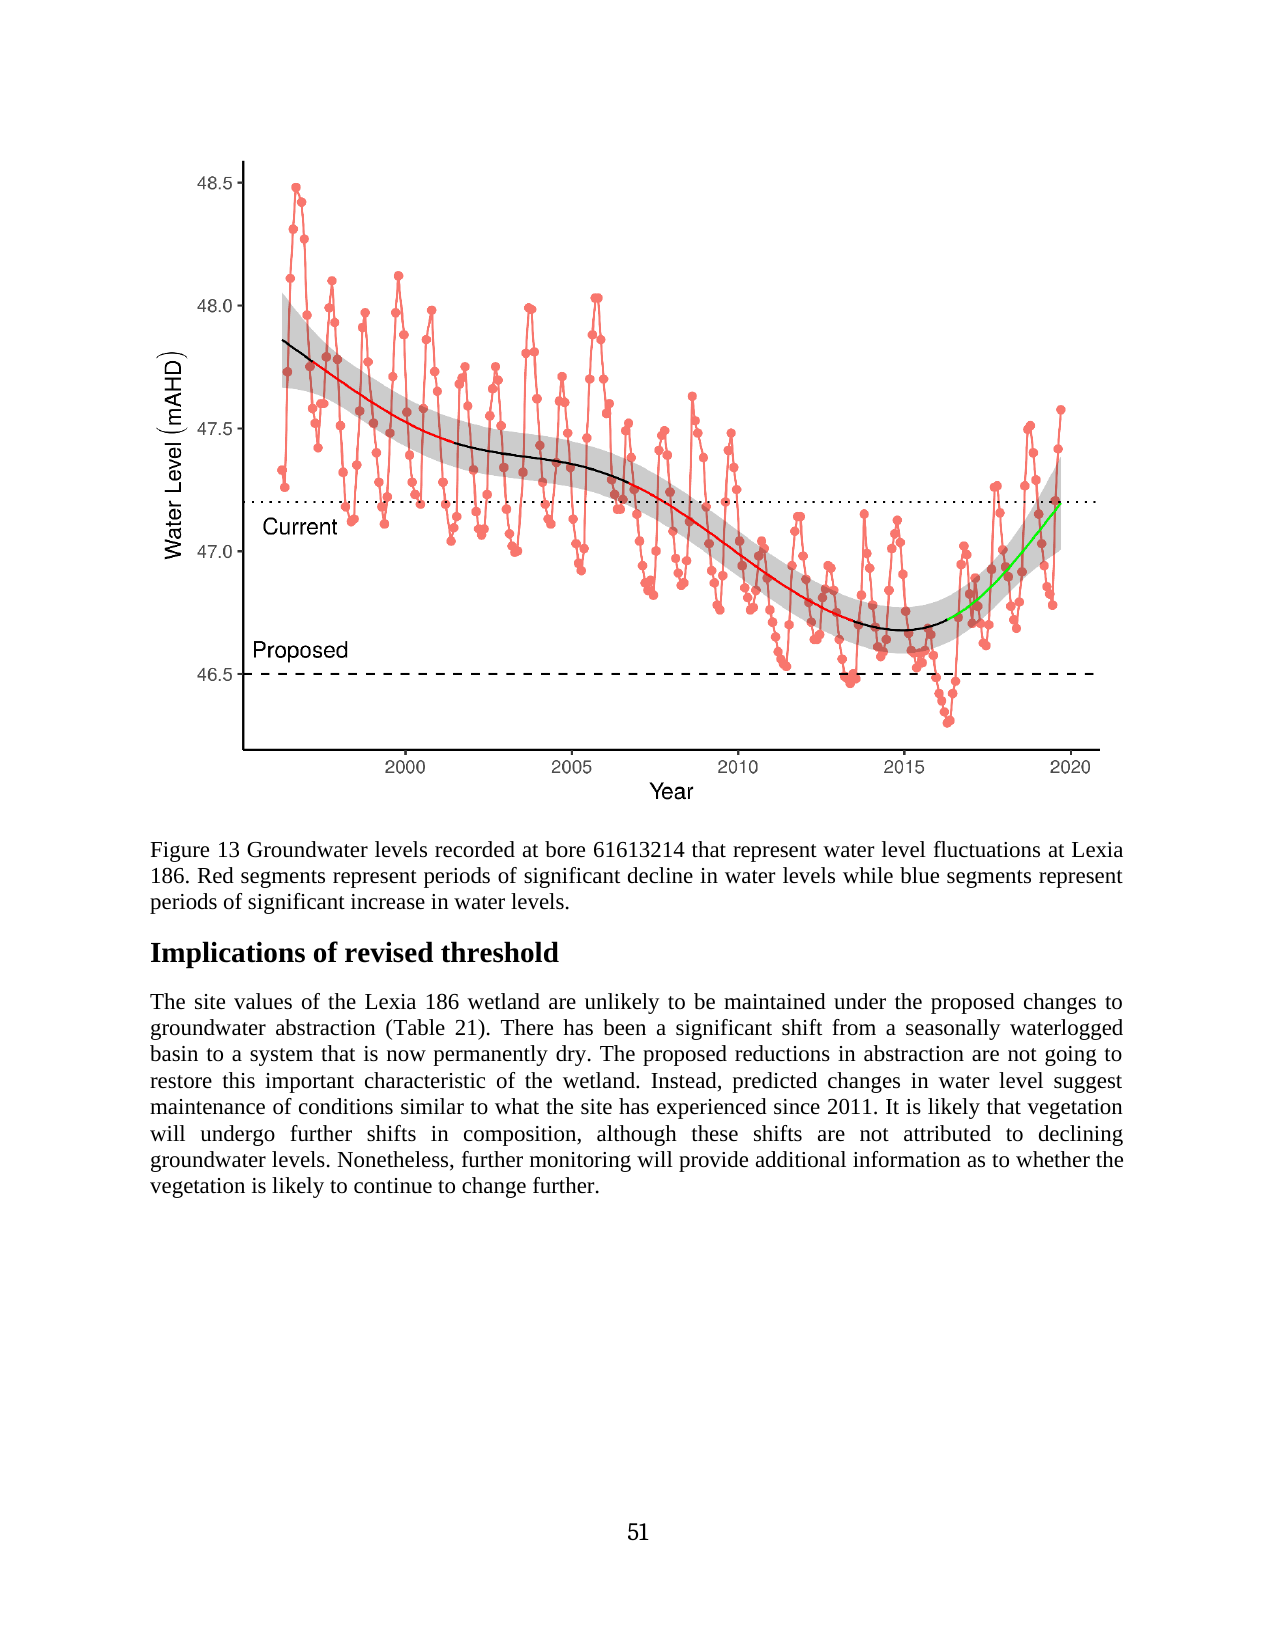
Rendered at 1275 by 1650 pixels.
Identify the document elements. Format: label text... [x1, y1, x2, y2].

picture [150, 150, 1111, 815]
text The site values of the Lexia 186 wetland are unlikely to be maintained under the proposed changes to groundwater abstraction (Table 21). There has been a significant shift from a seasonally waterlogged basin to a system that is now permanently dry. The proposed reductions in abstraction are not going to restore this important characteristic of the wetland. Instead, predicted changes in water level suggest maintenance of conditions similar to what the site has experienced since 2011. It is likely that vegetation will undergo further shifts in composition, although these shifts are not attributed to declining groundwater levels. Nonetheless, further monitoring will provide additional information as to whether the vegetation is likely to continue to change further. [150, 988, 1125, 1199]
subtitle Implications of revised threshold [150, 936, 1125, 969]
text Figure 13 Groundwater levels recorded at bore 61613214 that represent water level fluctuations at Lexia 186. Red segments represent periods of significant decline in water levels while blue segments represent periods of significant increase in water levels. [150, 836, 1125, 915]
